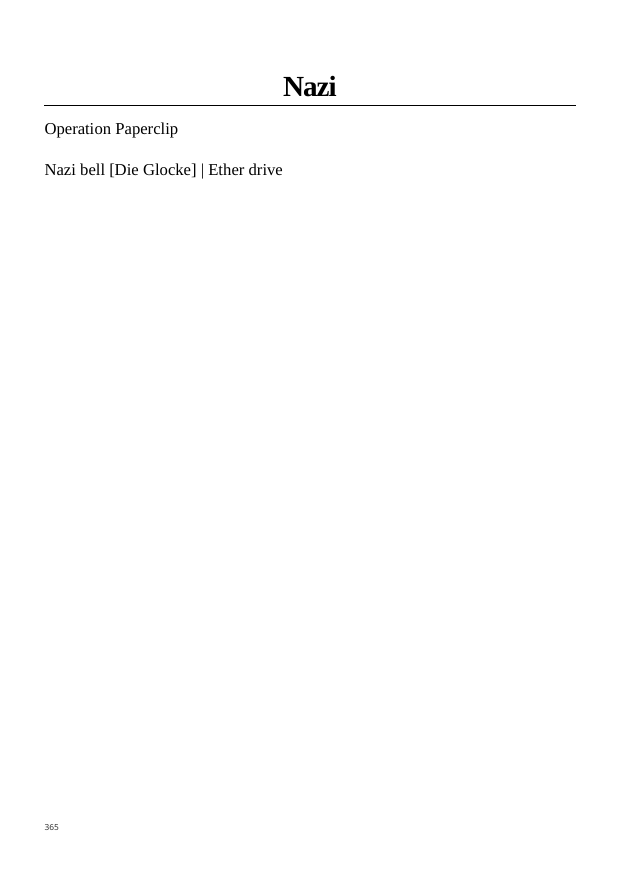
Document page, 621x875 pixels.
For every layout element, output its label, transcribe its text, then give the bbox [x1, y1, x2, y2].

subtitle Nazi [44, 69, 576, 105]
text Nazi bell [Die Glocke] | Ether drive [44, 160, 576, 179]
text Operation Paperclip [44, 118, 576, 138]
